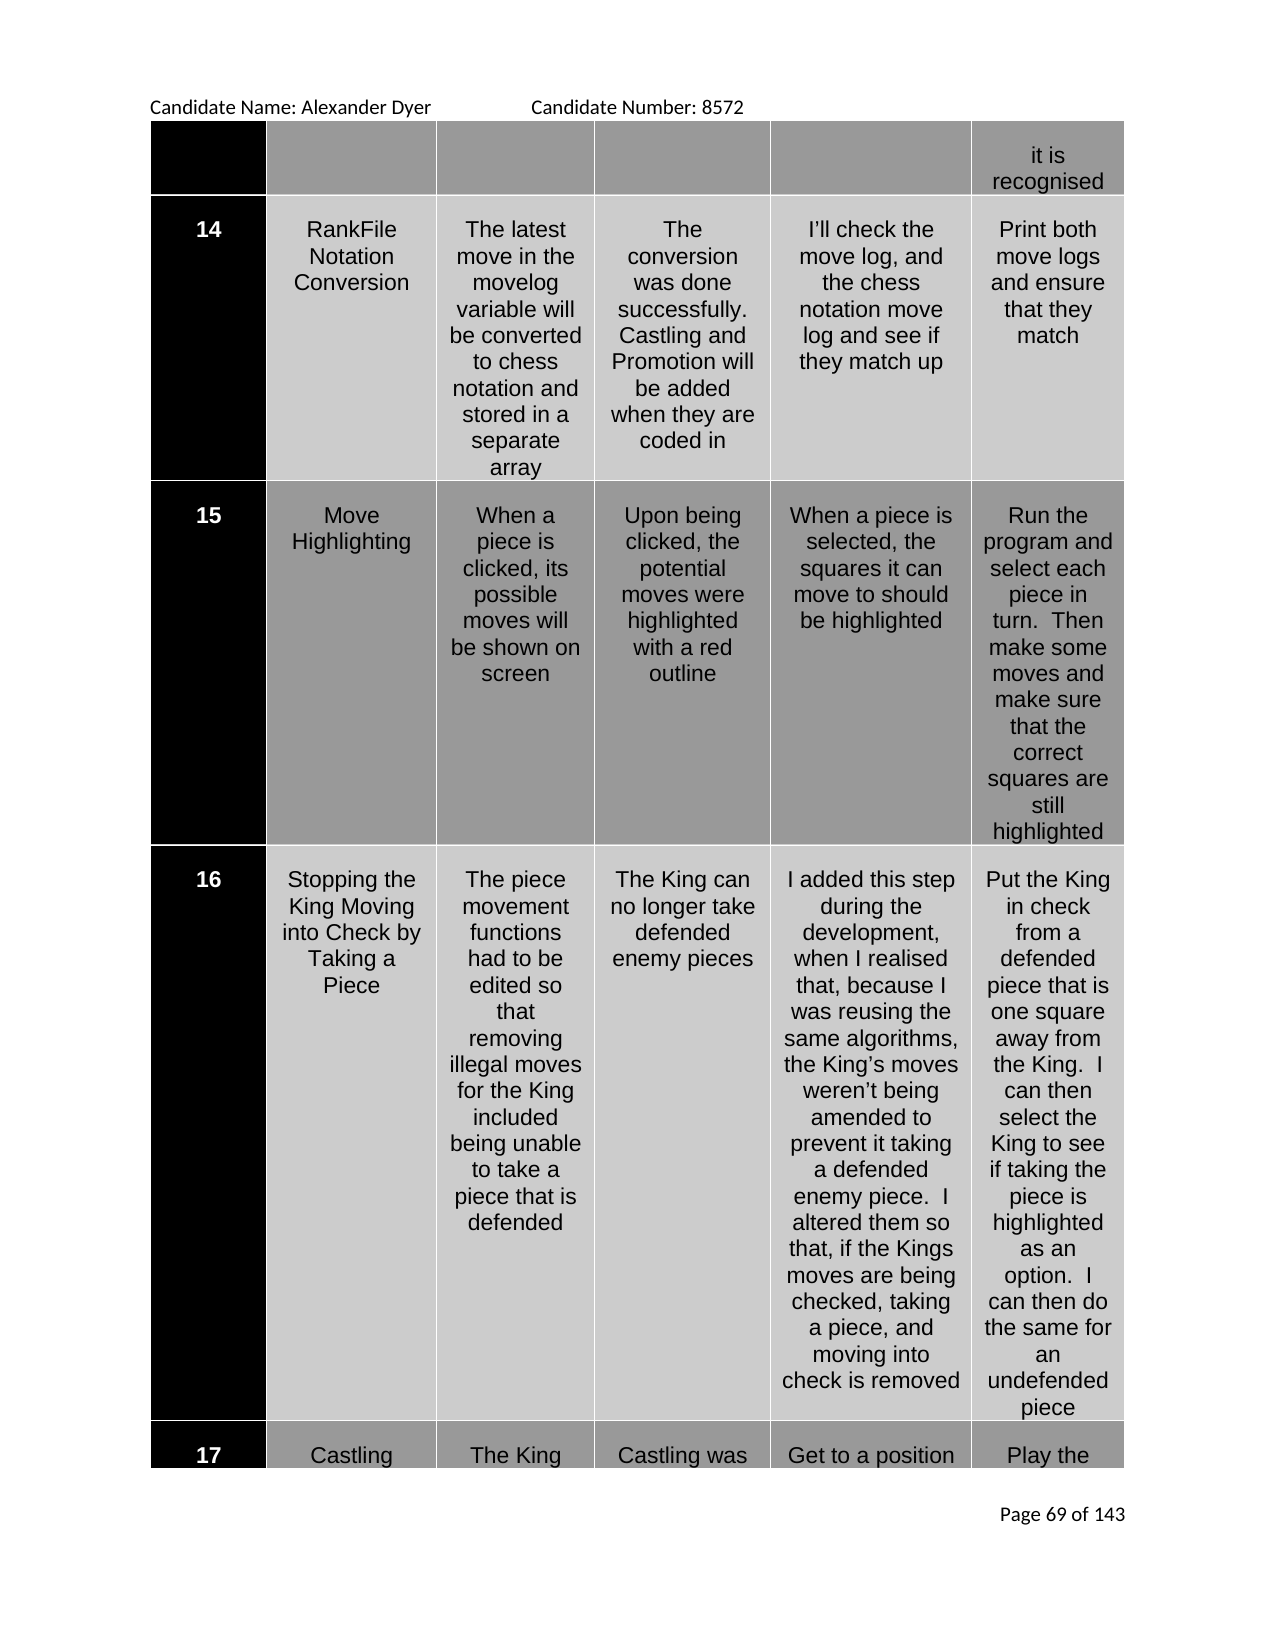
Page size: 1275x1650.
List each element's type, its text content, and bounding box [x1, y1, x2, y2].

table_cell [595, 1421, 770, 1468]
table_cell RankFile Notation Conversion [267, 196, 436, 480]
table_cell I’ll check the move log, and the chess notation move log and see if they match up [771, 196, 971, 480]
table_cell I added this step during the development, when I realised that, because I was reusing the same algorithms, the King’s moves weren’t being amended to prevent it taking a defended enemy piece. I altered them so that, if the Kings moves are being checked, taking a piece, and moving into check is removed [771, 846, 971, 1420]
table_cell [595, 121, 770, 194]
table_cell Move Highlighting [267, 481, 436, 844]
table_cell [771, 1421, 971, 1468]
table_cell The piece movement functions had to be edited so that removing illegal moves for the King included being unable to take a piece that is defended [437, 846, 594, 1420]
table_cell The King can no longer take defended enemy pieces [595, 846, 770, 1420]
table_cell When a piece is clicked, its possible moves will be shown on screen [437, 481, 594, 844]
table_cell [771, 121, 971, 194]
table_cell Stopping the King Moving into Check by Taking a Piece [267, 846, 436, 1420]
table_cell Print both move logs and ensure that they match [972, 196, 1124, 480]
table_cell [437, 1421, 594, 1468]
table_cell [267, 121, 436, 194]
table_cell Upon being clicked, the potential moves were highlighted with a red outline [595, 481, 770, 844]
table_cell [972, 121, 1124, 194]
table_cell 17 [151, 1421, 266, 1468]
table_cell The conversion was done successfully. Castling and Promotion will be added when they are coded in [595, 196, 770, 480]
table_cell Castling [267, 1421, 436, 1468]
table_cell Put the King in check from a defended piece that is one square away from the King. I can then select the King to see if taking the piece is highlighted as an option. I can then do the same for an undefended piece [972, 846, 1124, 1420]
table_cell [437, 121, 594, 194]
table_cell 14 [151, 196, 266, 480]
table_cell 13 [151, 121, 266, 194]
table_cell Run the program and select each piece in turn. Then make some moves and make sure that the correct squares are still highlighted [972, 481, 1124, 844]
table_cell When a piece is selected, the squares it can move to should be highlighted [771, 481, 971, 844]
table_cell 15 [151, 481, 266, 844]
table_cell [972, 1421, 1124, 1468]
table_cell The latest move in the movelog variable will be converted to chess notation and stored in a separate array [437, 196, 594, 480]
table_cell 16 [151, 846, 266, 1420]
